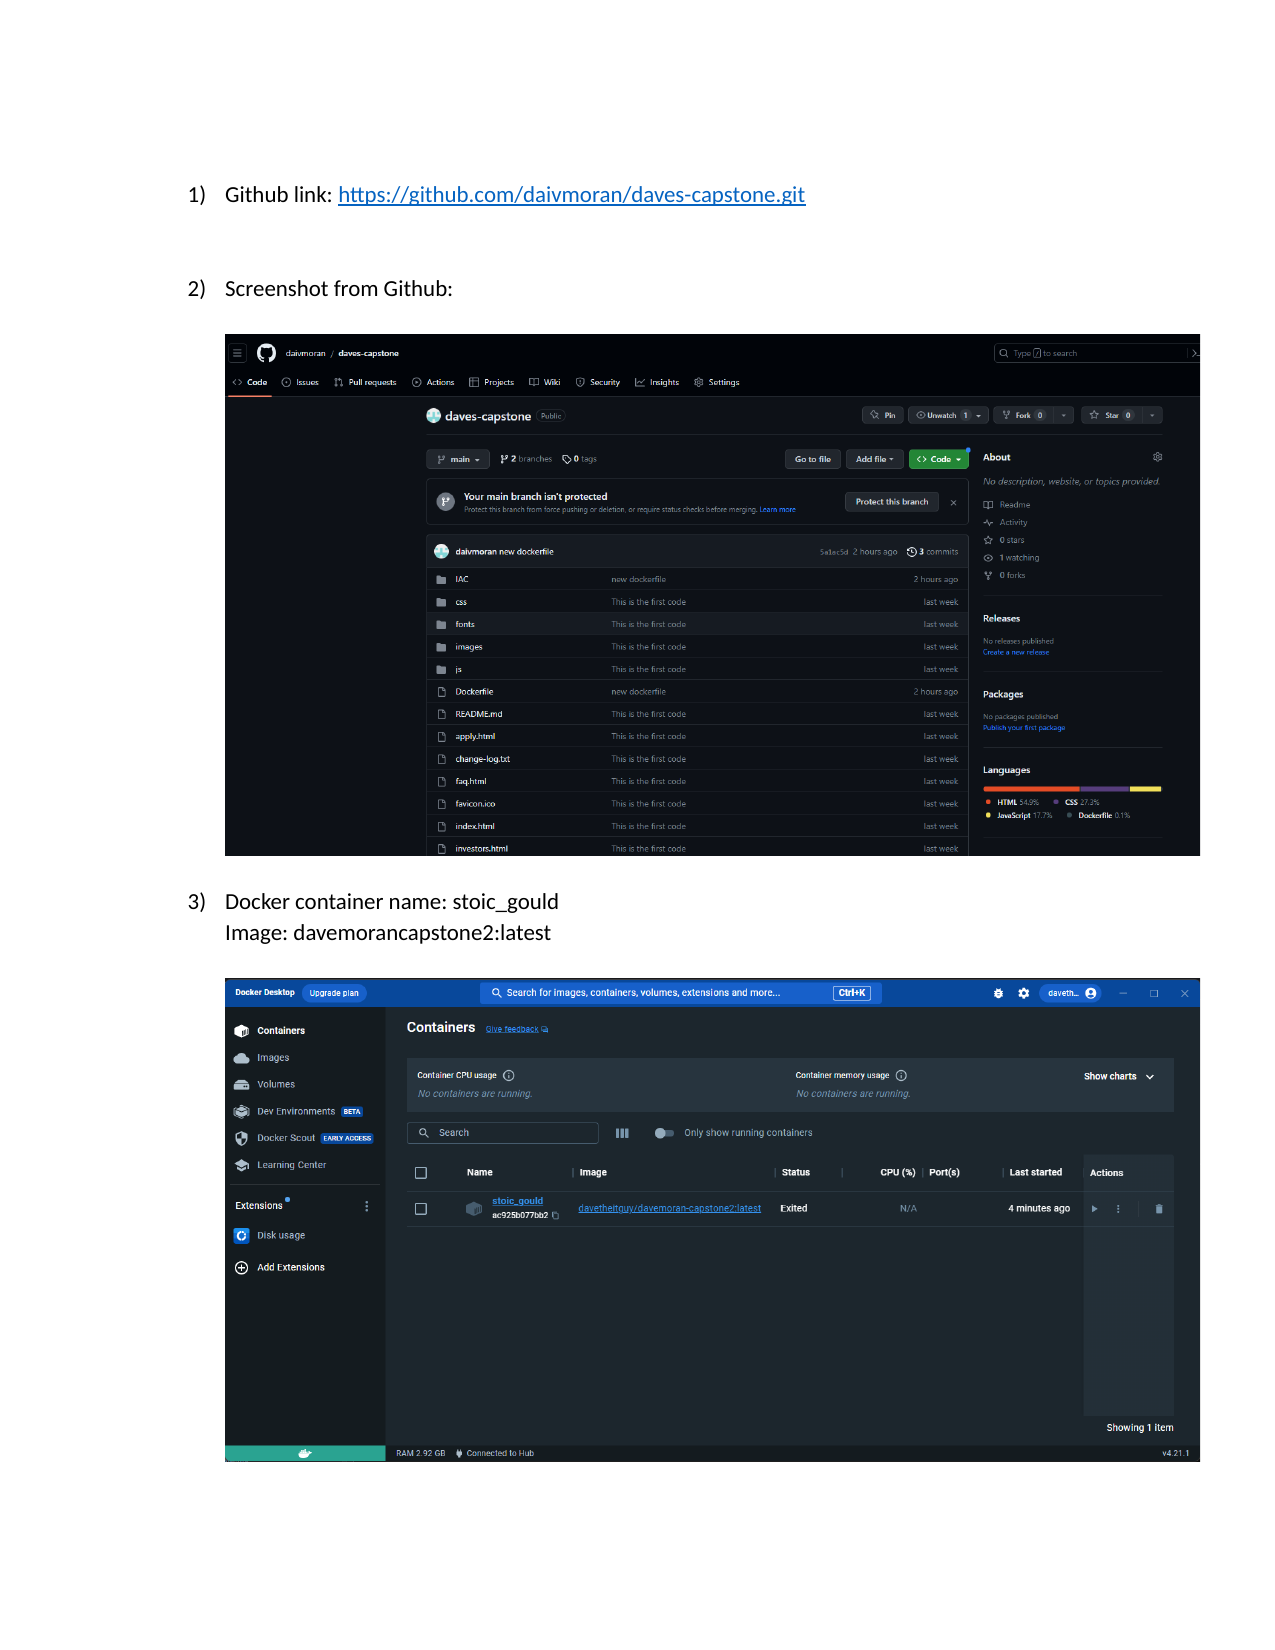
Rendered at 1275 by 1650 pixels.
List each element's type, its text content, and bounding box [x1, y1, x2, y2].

list Image: davemorancapstone2:latest [225, 918, 1125, 946]
picture [225, 978, 1200, 1462]
picture [225, 334, 1200, 856]
list Github link: https://github.com/daivmoran/daves-capstone.git [187, 180, 1125, 208]
list Screenshot from Github: [187, 274, 1125, 302]
list Docker container name: stoic_gould [187, 887, 1125, 916]
